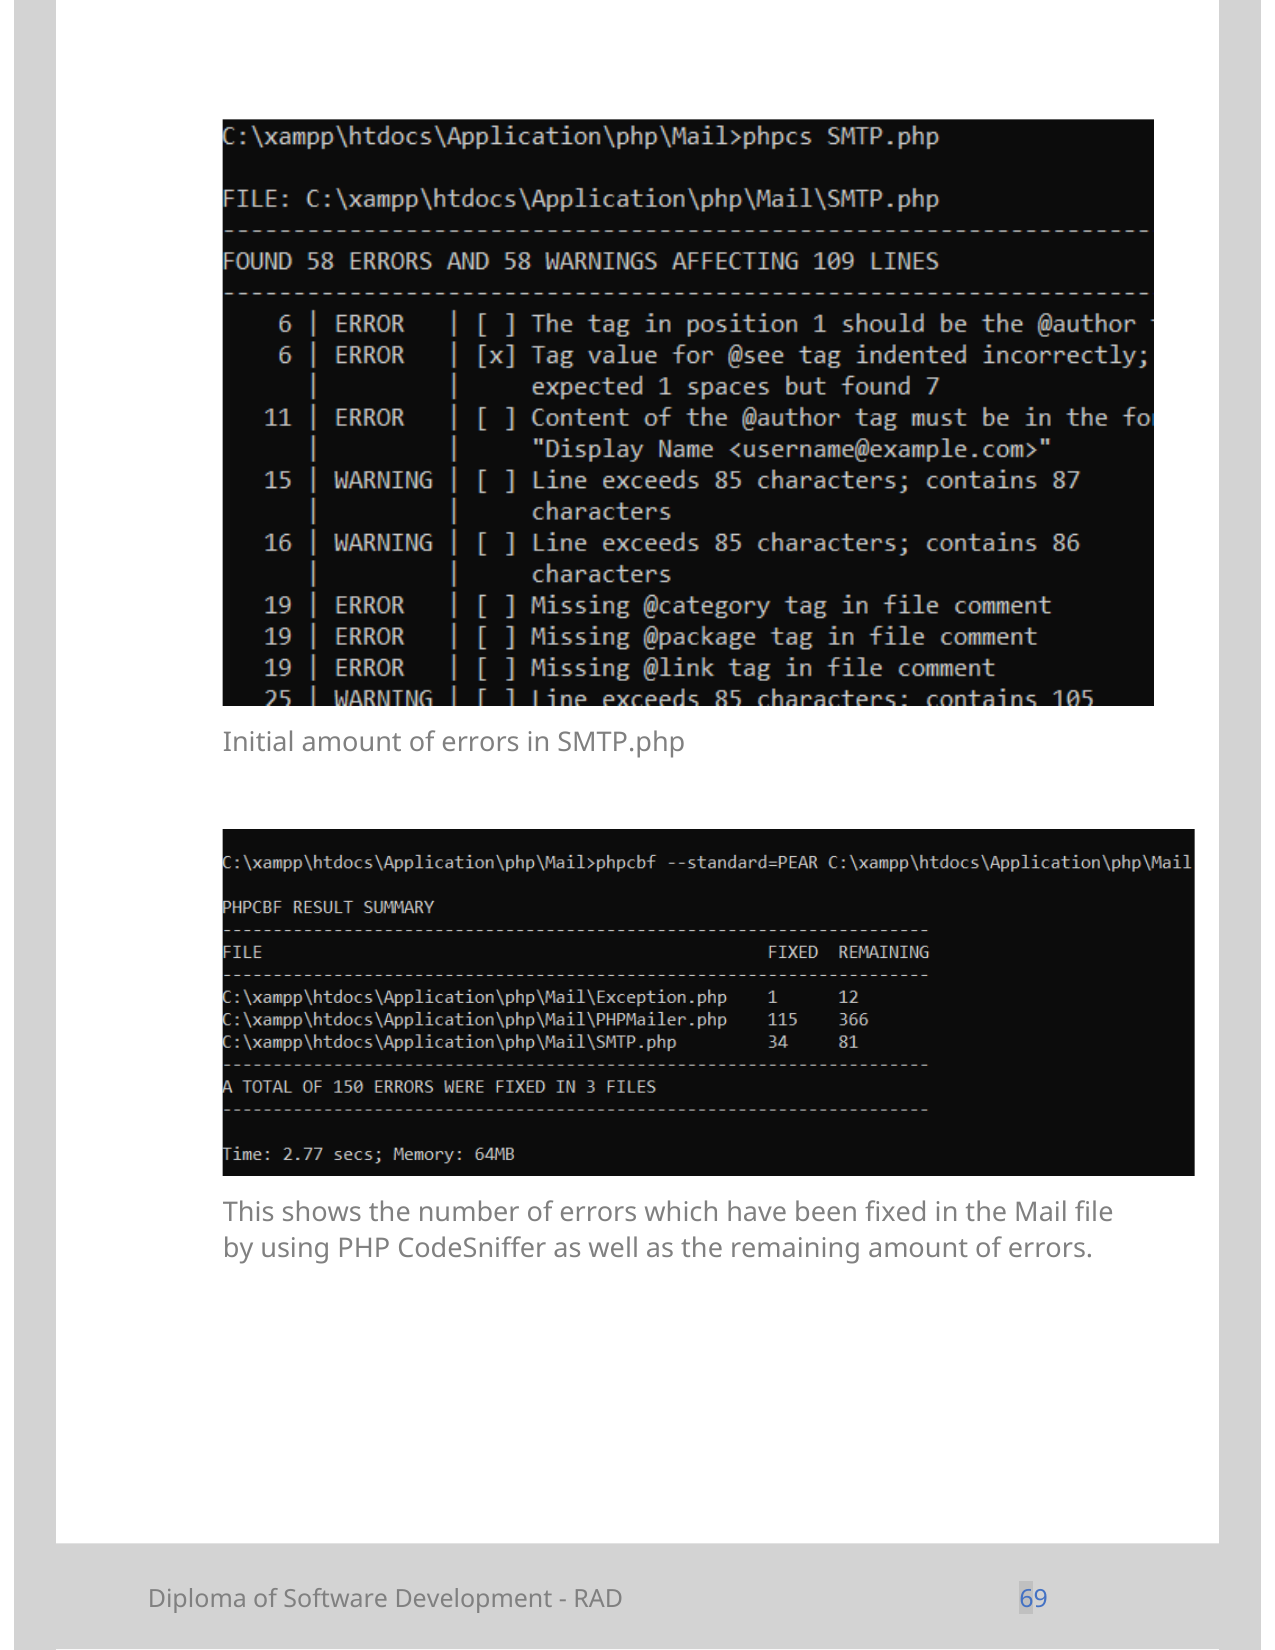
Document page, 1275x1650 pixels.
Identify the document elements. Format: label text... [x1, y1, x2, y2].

picture [222, 829, 1195, 1176]
picture [222, 118, 1154, 706]
text Initial amount of errors in SMTP.php [223, 722, 1127, 759]
text This shows the number of errors which have been fixed in the Mail file by using PHP CodeSniffer as well as the remaining amount of errors. [223, 1192, 1127, 1266]
